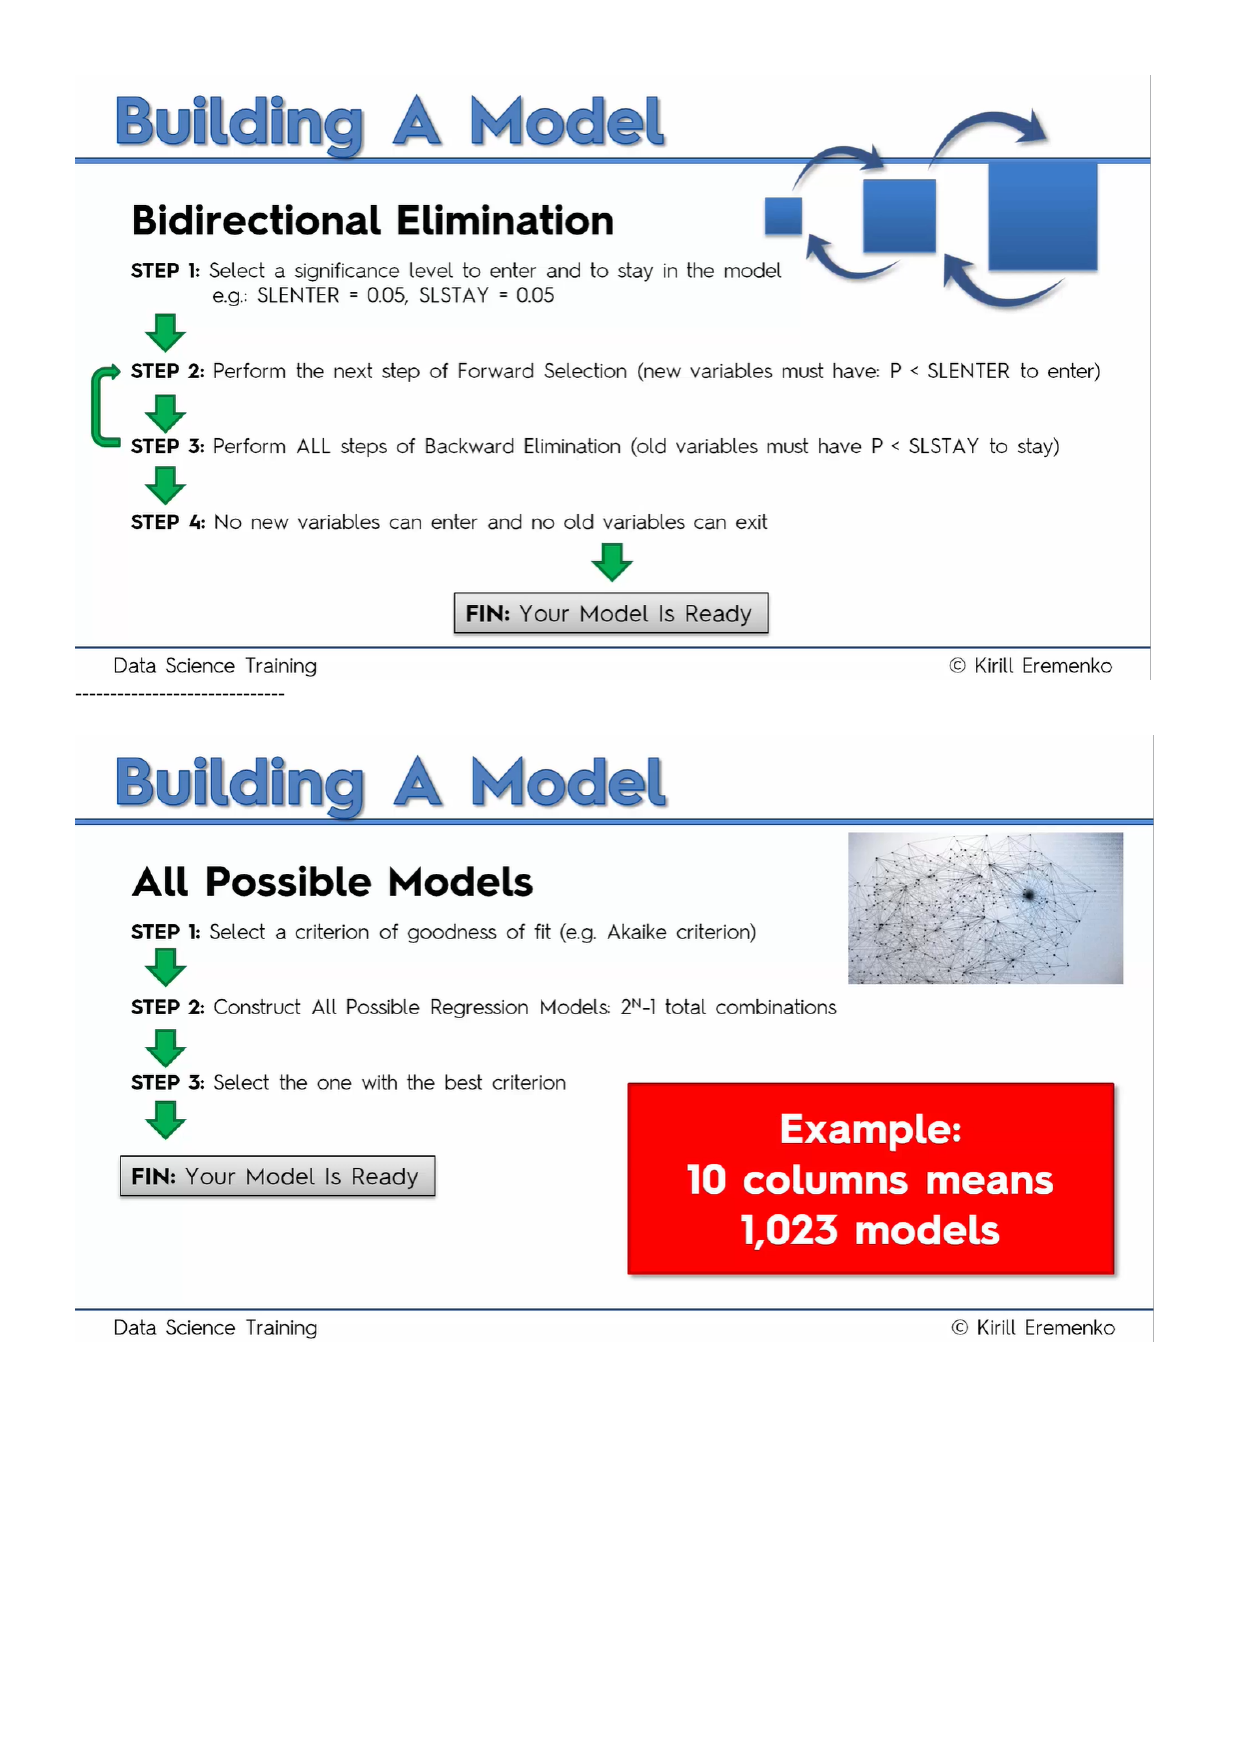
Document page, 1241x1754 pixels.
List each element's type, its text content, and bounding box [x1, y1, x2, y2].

picture [75, 75, 1151, 680]
text ------------------------------ [75, 679, 1165, 708]
picture [75, 735, 1154, 1342]
